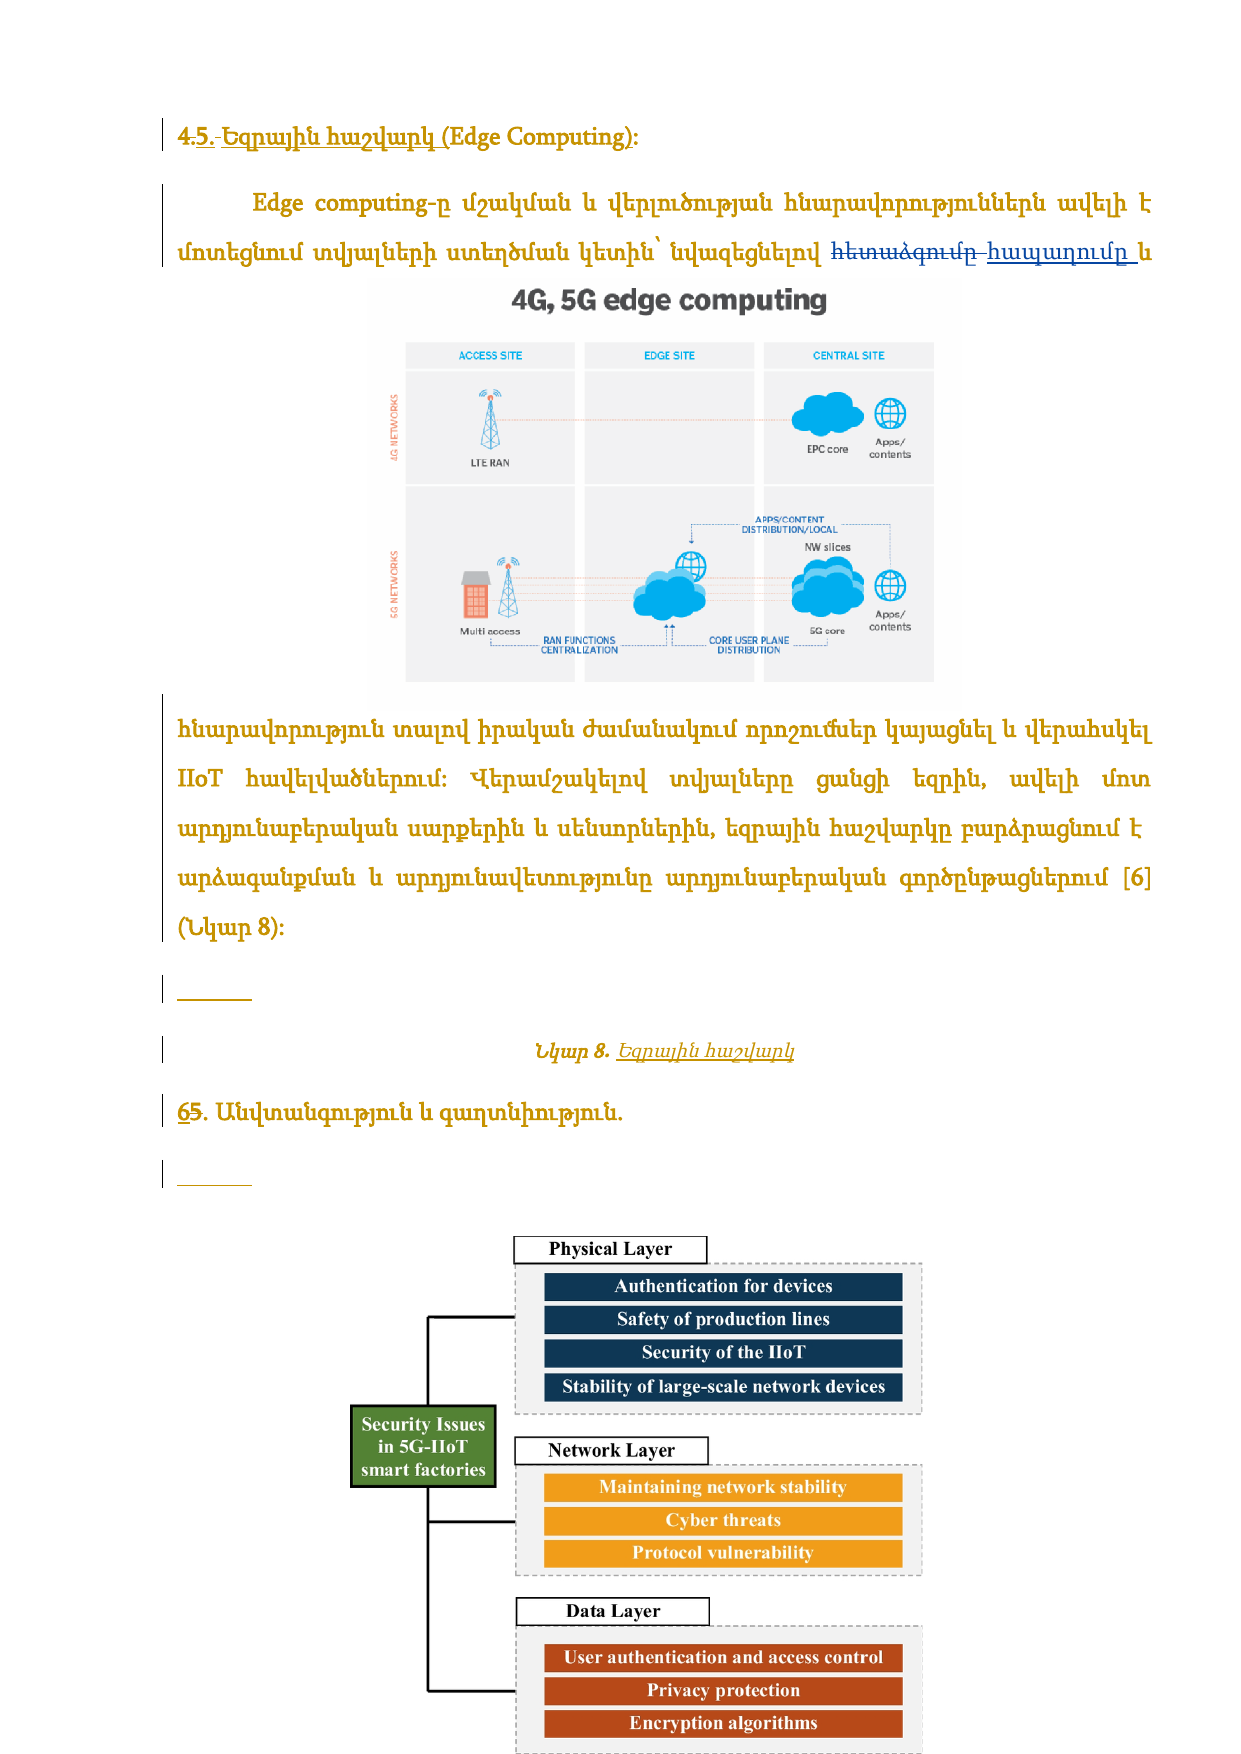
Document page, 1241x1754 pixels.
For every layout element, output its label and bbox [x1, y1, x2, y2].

picture [350, 1236, 923, 1754]
picture [367, 278, 962, 711]
